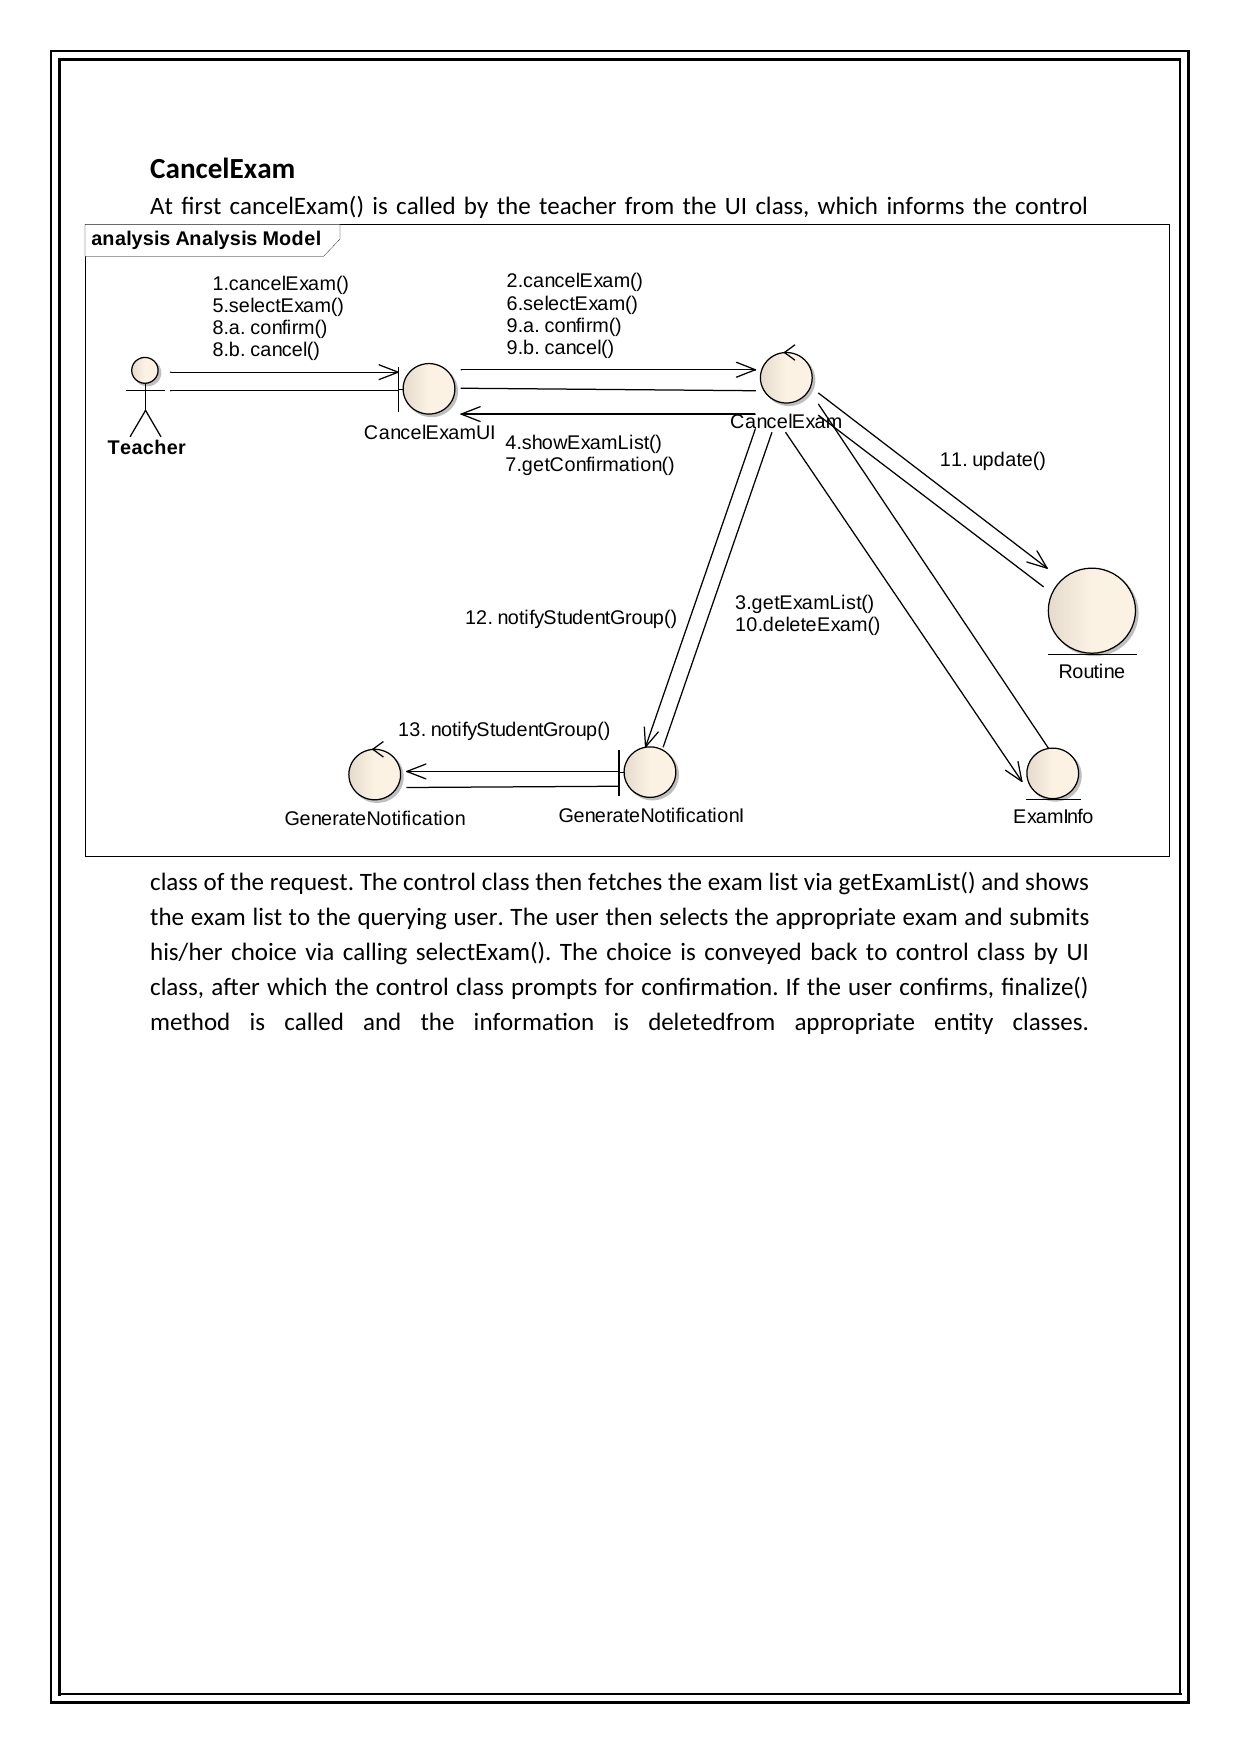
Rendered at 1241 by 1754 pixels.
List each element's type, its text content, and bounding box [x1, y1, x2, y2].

text CancelExam At first cancelExam() is called by the teacher from the UI class, which informs the control class of the request. The control class then fetches the exam list via getExamList() and shows the exam list to the querying user. The user then selects the appropriate exam and submits his/her choice via calling selectExam(). The choice is conveyed back to control class by UI class, after which the control class prompts for confirmation. If the user confirms, finalize() method is called and the information is deletedfrom appropriate entity classes. [150, 857, 1090, 1069]
text CancelExam At first cancelExam() is called by the teacher from the UI class, which informs the control class of the request. The control class then fetches the exam list via getExamList() and shows the exam list to the querying user. The user then selects the appropriate exam and submits his/her choice via calling selectExam(). The choice is conveyed back to control class by UI class, after which the control class prompts for confirmation. If the user confirms, finalize() method is called and the information is deletedfrom appropriate entity classes. [150, 150, 1090, 224]
text CancelExam At first cancelExam() is called by the teacher from the UI class, which informs the control class of the request. The control class then fetches the exam list via getExamList() and shows the exam list to the querying user. The user then selects the appropriate exam and submits his/her choice via calling selectExam(). The choice is conveyed back to control class by UI class, after which the control class prompts for confirmation. If the user confirms, finalize() method is called and the information is deletedfrom appropriate entity classes. [150, 225, 1090, 856]
